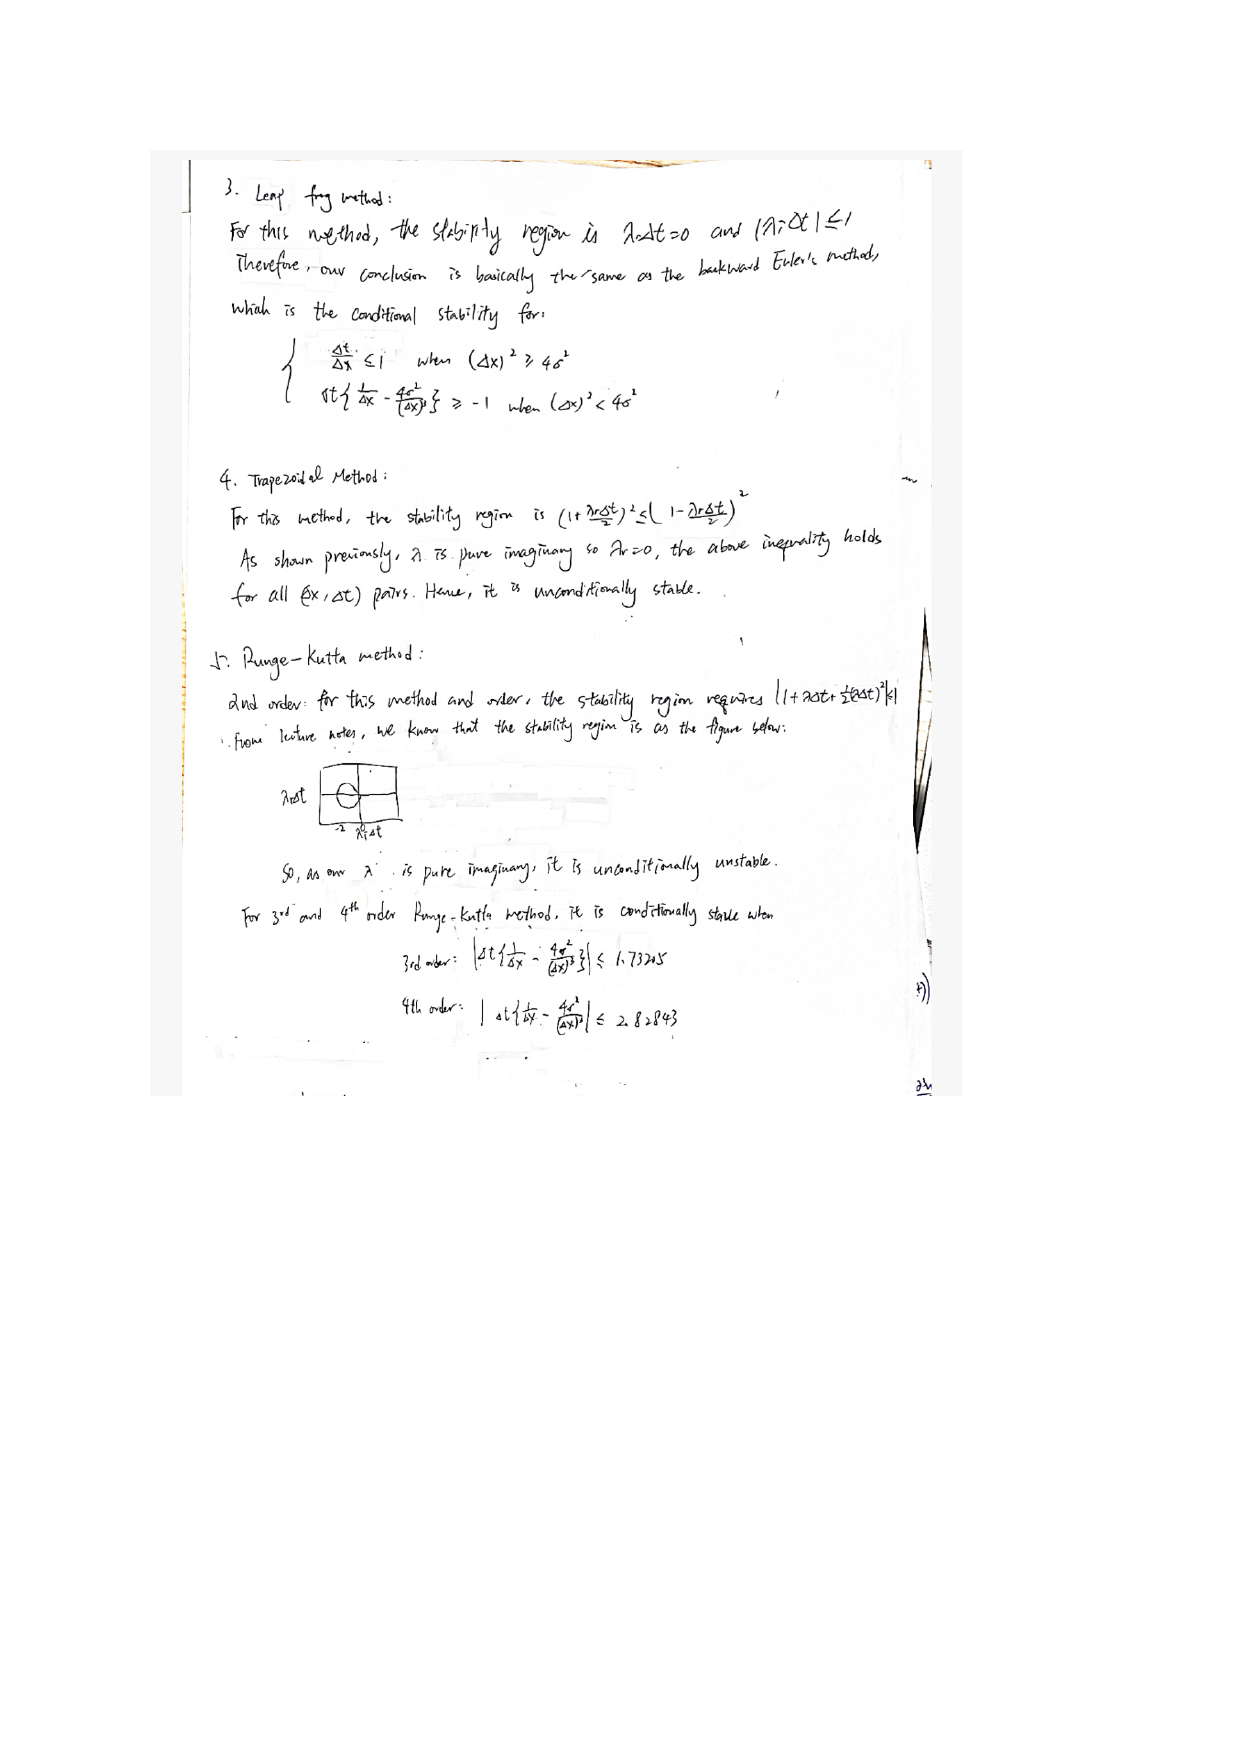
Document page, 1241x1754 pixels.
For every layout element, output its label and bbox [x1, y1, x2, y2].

picture [150, 150, 963, 1096]
